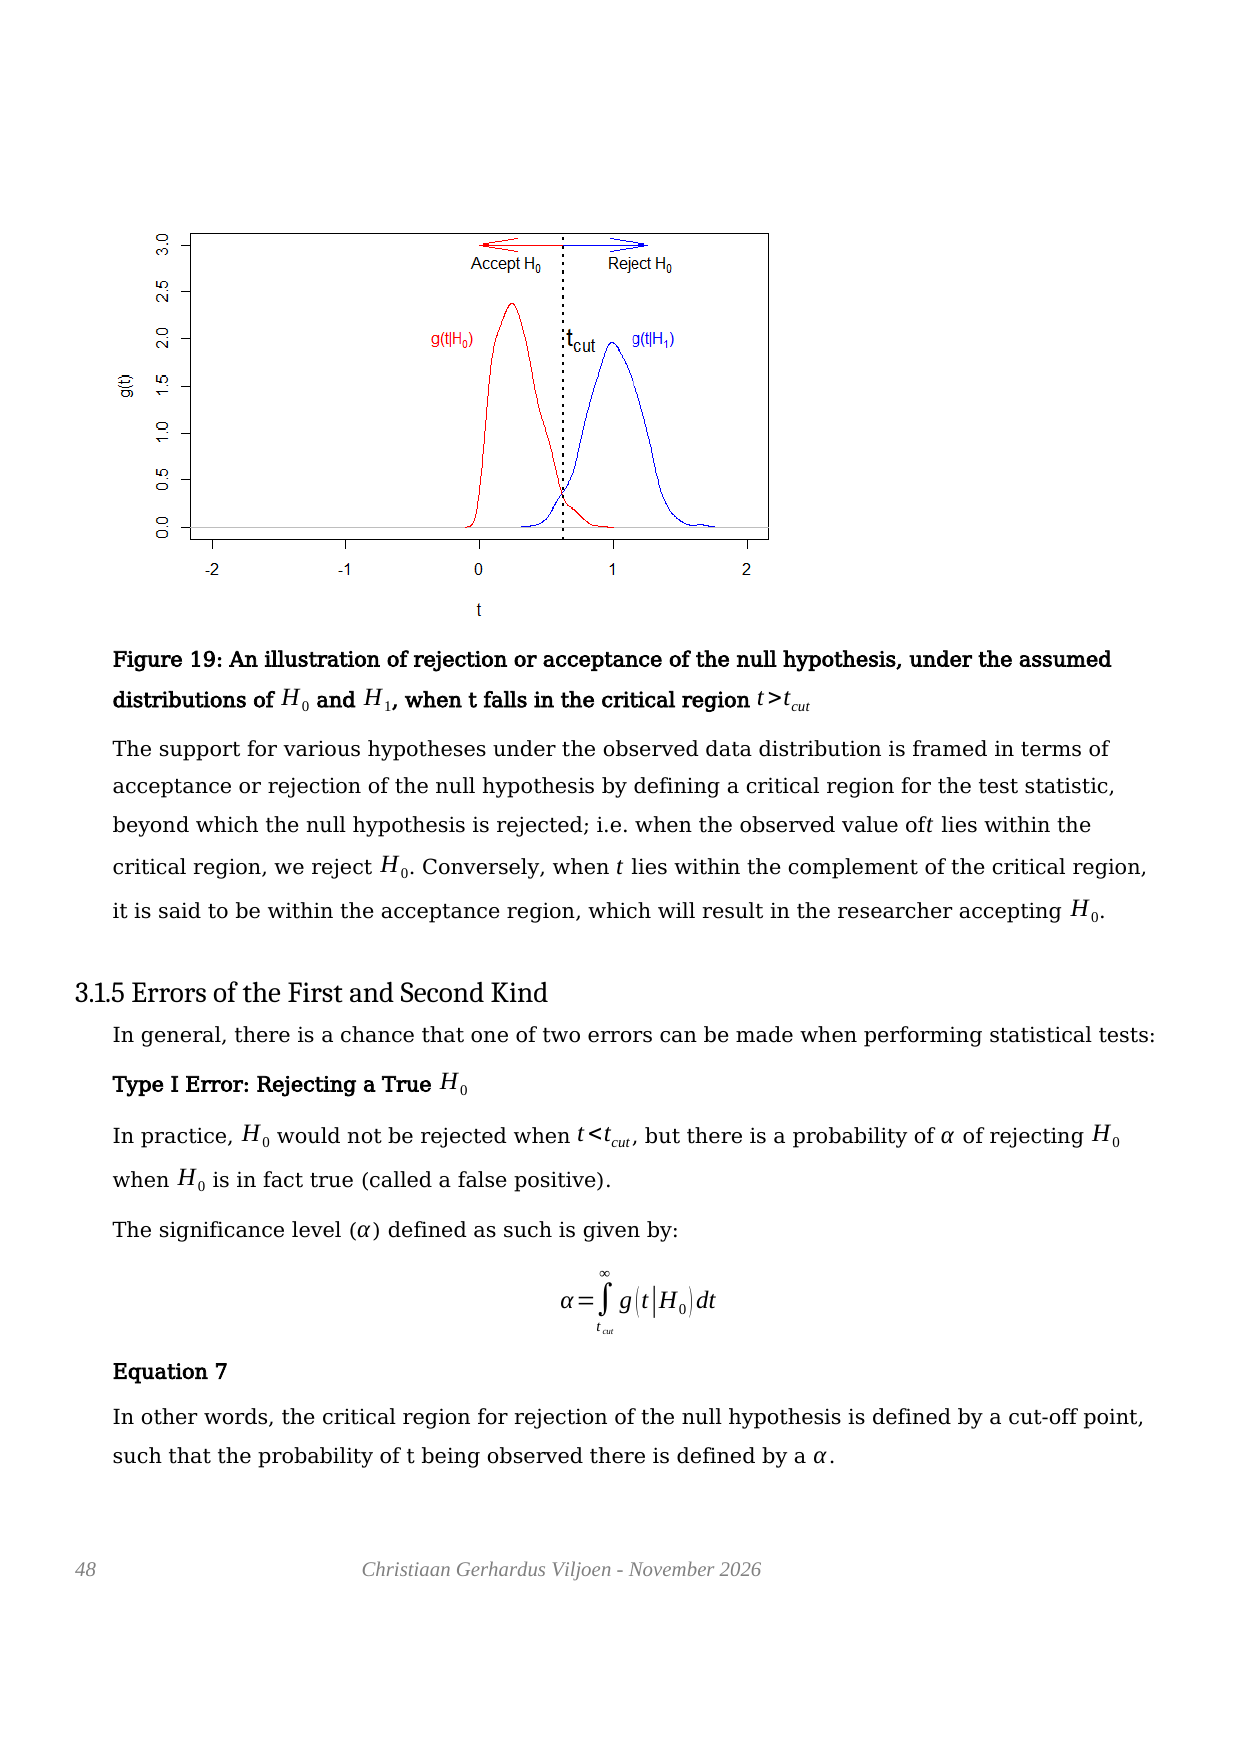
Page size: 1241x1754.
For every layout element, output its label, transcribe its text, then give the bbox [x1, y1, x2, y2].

text Equation 7 [112, 1358, 1165, 1383]
text The significance level () defined as such is given by: [112, 1216, 1165, 1243]
text In other words, the critical region for rejection of the null hypothesis is defined by a cut-off point, such that the probability of t being observed there is defined by a . [112, 1404, 1165, 1469]
picture [112, 226, 808, 625]
subtitle Errors of the First and Second Kind [75, 976, 1165, 1009]
text Type I Error: Rejecting a True [112, 1068, 1165, 1099]
text In practice, would not be rejected when , but there is a probability of of rejecting when is in fact true (called a false positive). [112, 1120, 1165, 1195]
text Figure 19: An illustration of rejection or acceptance of the null hypothesis, under the assumed distributions of and , when t falls in the critical region [112, 646, 1165, 714]
text In general, there is a chance that one of two errors can be made when performing statistical tests: [112, 1022, 1165, 1047]
text The support for various hypotheses under the observed data distribution is framed in terms of acceptance or rejection of the null hypothesis by defining a critical region for the test statistic, beyond which the null hypothesis is rejected; i.e. when the observed value of lies within the critical region, we reject . Conversely, when lies within the complement of the critical region, it is said to be within the acceptance region, which will result in the researcher accepting . [112, 735, 1165, 926]
